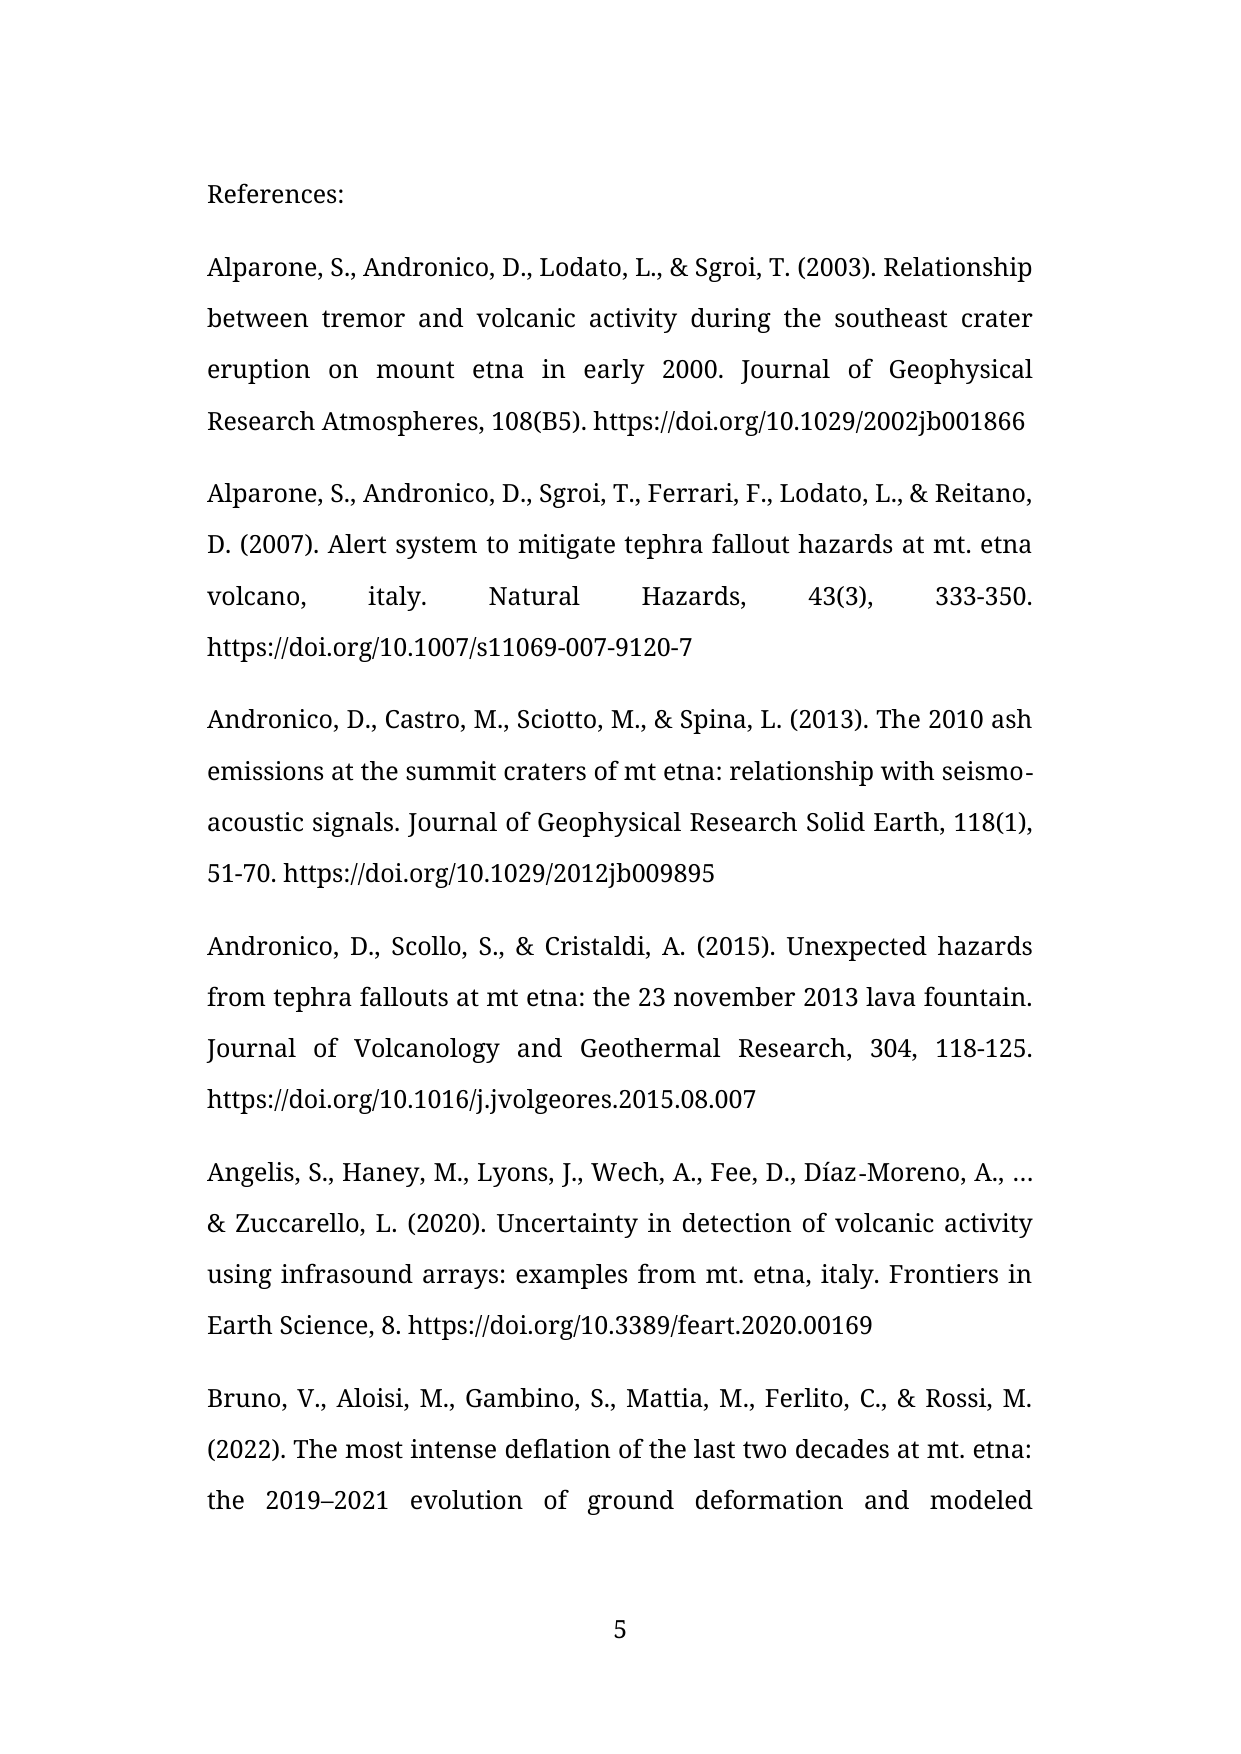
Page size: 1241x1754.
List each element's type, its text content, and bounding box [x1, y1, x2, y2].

text Alparone, S., Andronico, D., Lodato, L., & Sgroi, T. (2003). Relationship between tremor and volcanic activity during the southeast crater eruption on mount etna in early 2000. Journal of Geophysical Research Atmospheres, 108(B5). https://doi.org/10.1029/2002jb001866 [207, 250, 1033, 437]
text Andronico, D., Castro, M., Sciotto, M., & Spina, L. (2013). The 2010 ash emissions at the summit craters of mt etna: relationship with seismo‐acoustic signals. Journal of Geophysical Research Solid Earth, 118(1), 51-70. https://doi.org/10.1029/2012jb009895 [207, 702, 1033, 889]
text References: [207, 177, 1033, 211]
text Andronico, D., Scollo, S., & Cristaldi, A. (2015). Unexpected hazards from tephra fallouts at mt etna: the 23 november 2013 lava fountain. Journal of Volcanology and Geothermal Research, 304, 118-125. https://doi.org/10.1016/j.jvolgeores.2015.08.007 [207, 928, 1033, 1115]
text Angelis, S., Haney, M., Lyons, J., Wech, A., Fee, D., Díaz‐Moreno, A., … & Zuccarello, L. (2020). Uncertainty in detection of volcanic activity using infrasound arrays: examples from mt. etna, italy. Frontiers in Earth Science, 8. https://doi.org/10.3389/feart.2020.00169 [207, 1154, 1033, 1341]
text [207, 1380, 1033, 1516]
text Alparone, S., Andronico, D., Sgroi, T., Ferrari, F., Lodato, L., & Reitano, D. (2007). Alert system to mitigate tephra fallout hazards at mt. etna volcano, italy. Natural Hazards, 43(3), 333-350. https://doi.org/10.1007/s11069-007-9120-7 [207, 476, 1033, 663]
